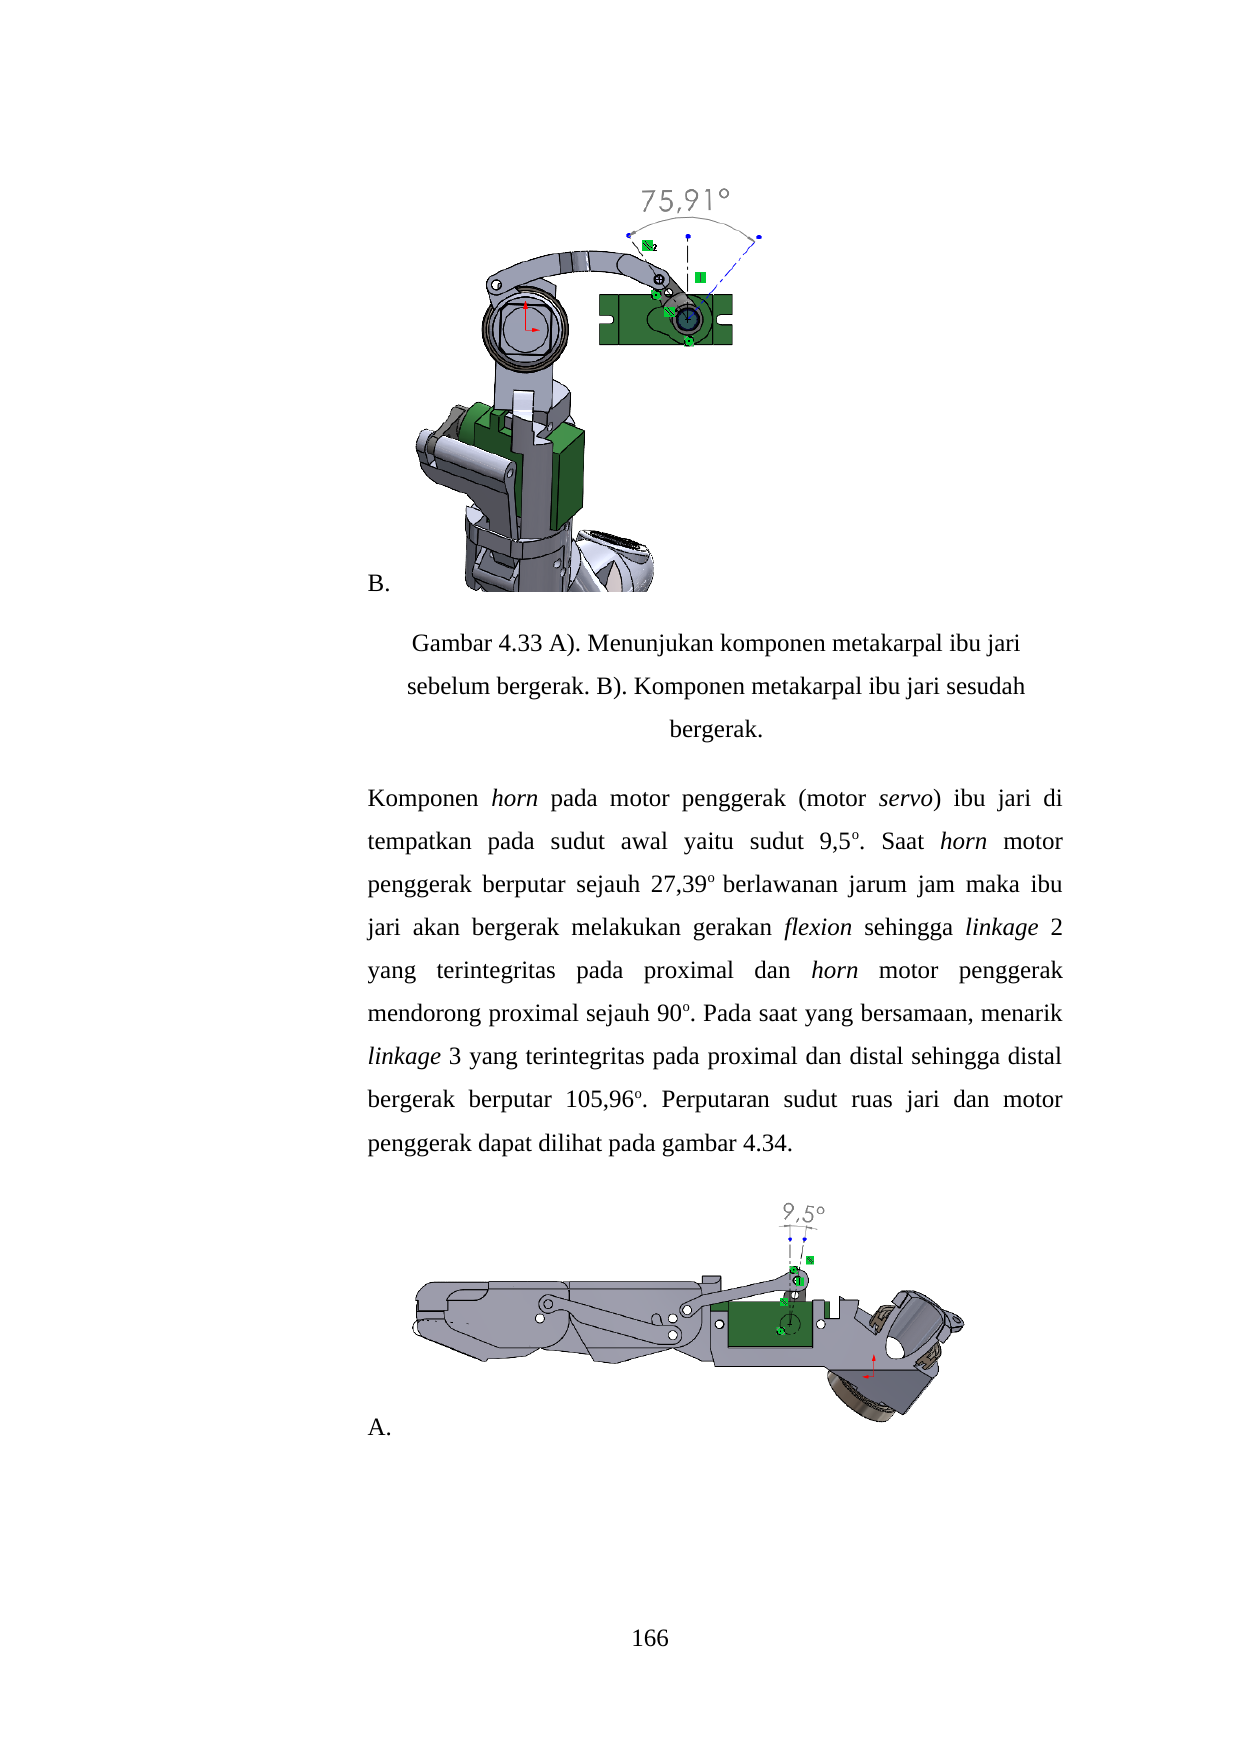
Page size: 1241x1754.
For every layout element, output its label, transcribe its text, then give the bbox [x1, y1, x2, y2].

picture [396, 177, 779, 592]
text Gambar 4.33 A). Menunjukan komponen metakarpal ibu jari sebelum bergerak. B). Komponen metakarpal ibu jari sesudah bergerak. [369, 628, 1063, 743]
text Komponen horn pada motor penggerak (motor servo) ibu jari di tempatkan pada sudut awal yaitu sudut 9,5o. Saat horn motor penggerak berputar sejauh 27,39o berlawanan jarum jam maka ibu jari akan bergerak melakukan gerakan flexion sehingga linkage 2 yang terintegritas pada proximal dan horn motor penggerak mendorong proximal sejauh 90o. Pada saat yang bersamaan, menarik linkage 3 yang terintegritas pada proximal dan distal sehingga distal bergerak berputar 105,96o. Perputaran sudut ruas jari dan motor penggerak dapat dilihat pada gambar 4.34. [367, 783, 1063, 1156]
picture [398, 1187, 968, 1436]
